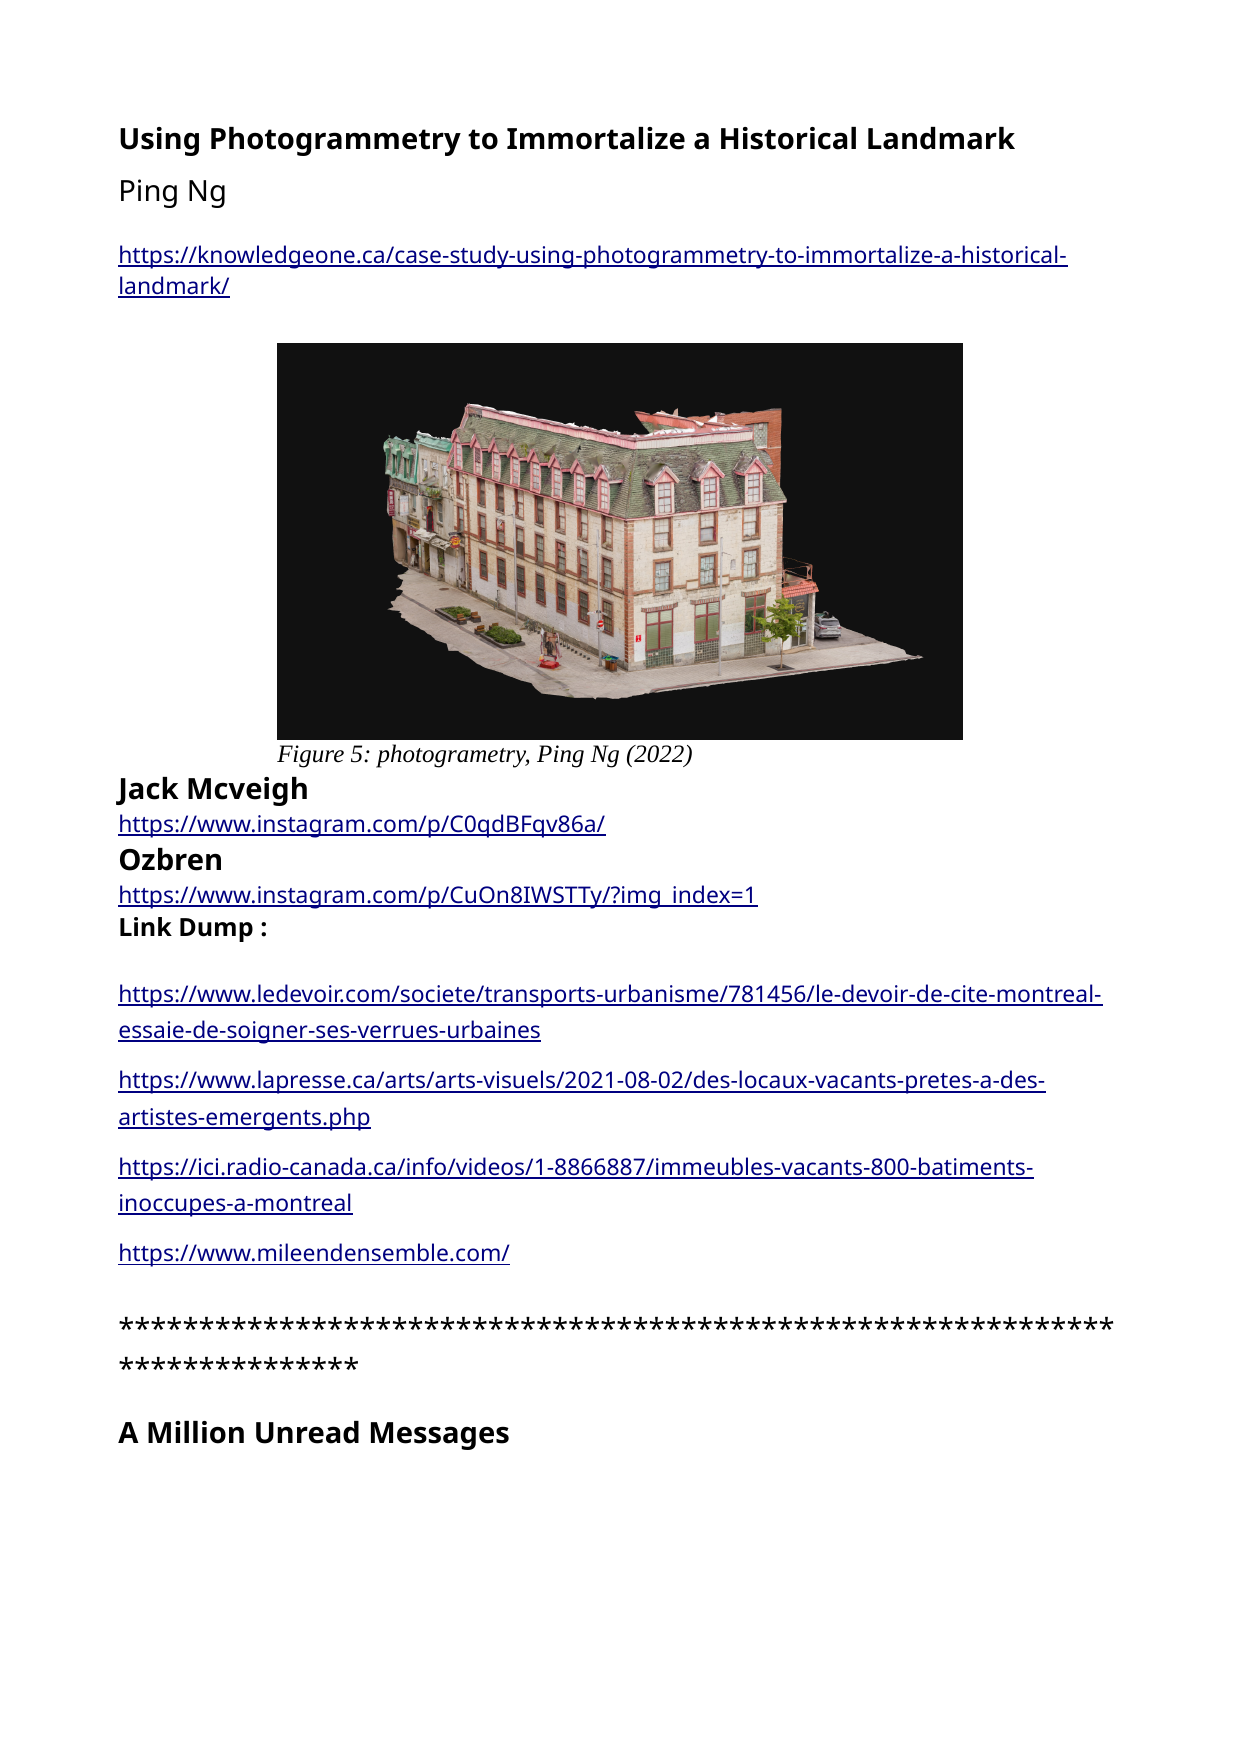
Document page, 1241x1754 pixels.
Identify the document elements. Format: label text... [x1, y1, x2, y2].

text landmark/ [118, 270, 1122, 301]
text https://www.ledevoir.com/societe/transports-urbanisme/781456/le-devoir-de-cite-montreal-essaie-de-soigner-ses-verrues-urbaines [118, 978, 1122, 1045]
text Ozbren [118, 839, 1122, 879]
text Link Dump : [118, 910, 1122, 944]
text https://www.instagram.com/p/C0qdBFqv86a/ [118, 808, 1122, 839]
text https://www.lapresse.ca/arts/arts-visuels/2021-08-02/des-locaux-vacants-pretes-a-des-artistes-emergents.php [118, 1064, 1122, 1132]
subtitle Using Photogrammetry to Immortalize a Historical Landmark [118, 118, 1122, 158]
text https://www.mileendensemble.com/ [118, 1237, 1122, 1269]
subtitle A Million Unread Messages [118, 1413, 1122, 1452]
picture [277, 343, 963, 740]
text Ping Ng [118, 170, 1122, 210]
text https://www.instagram.com/p/CuOn8IWSTTy/?img_index=1 [118, 879, 1122, 910]
text https://ici.radio-canada.ca/info/videos/1-8866887/immeubles-vacants-800-batiments-inoccupes-a-montreal [118, 1151, 1122, 1218]
text ***************************************************************************** [118, 1308, 1122, 1388]
text https://knowledgeone.ca/case-study-using-photogrammetry-to-immortalize-a-historical- [118, 239, 1122, 270]
